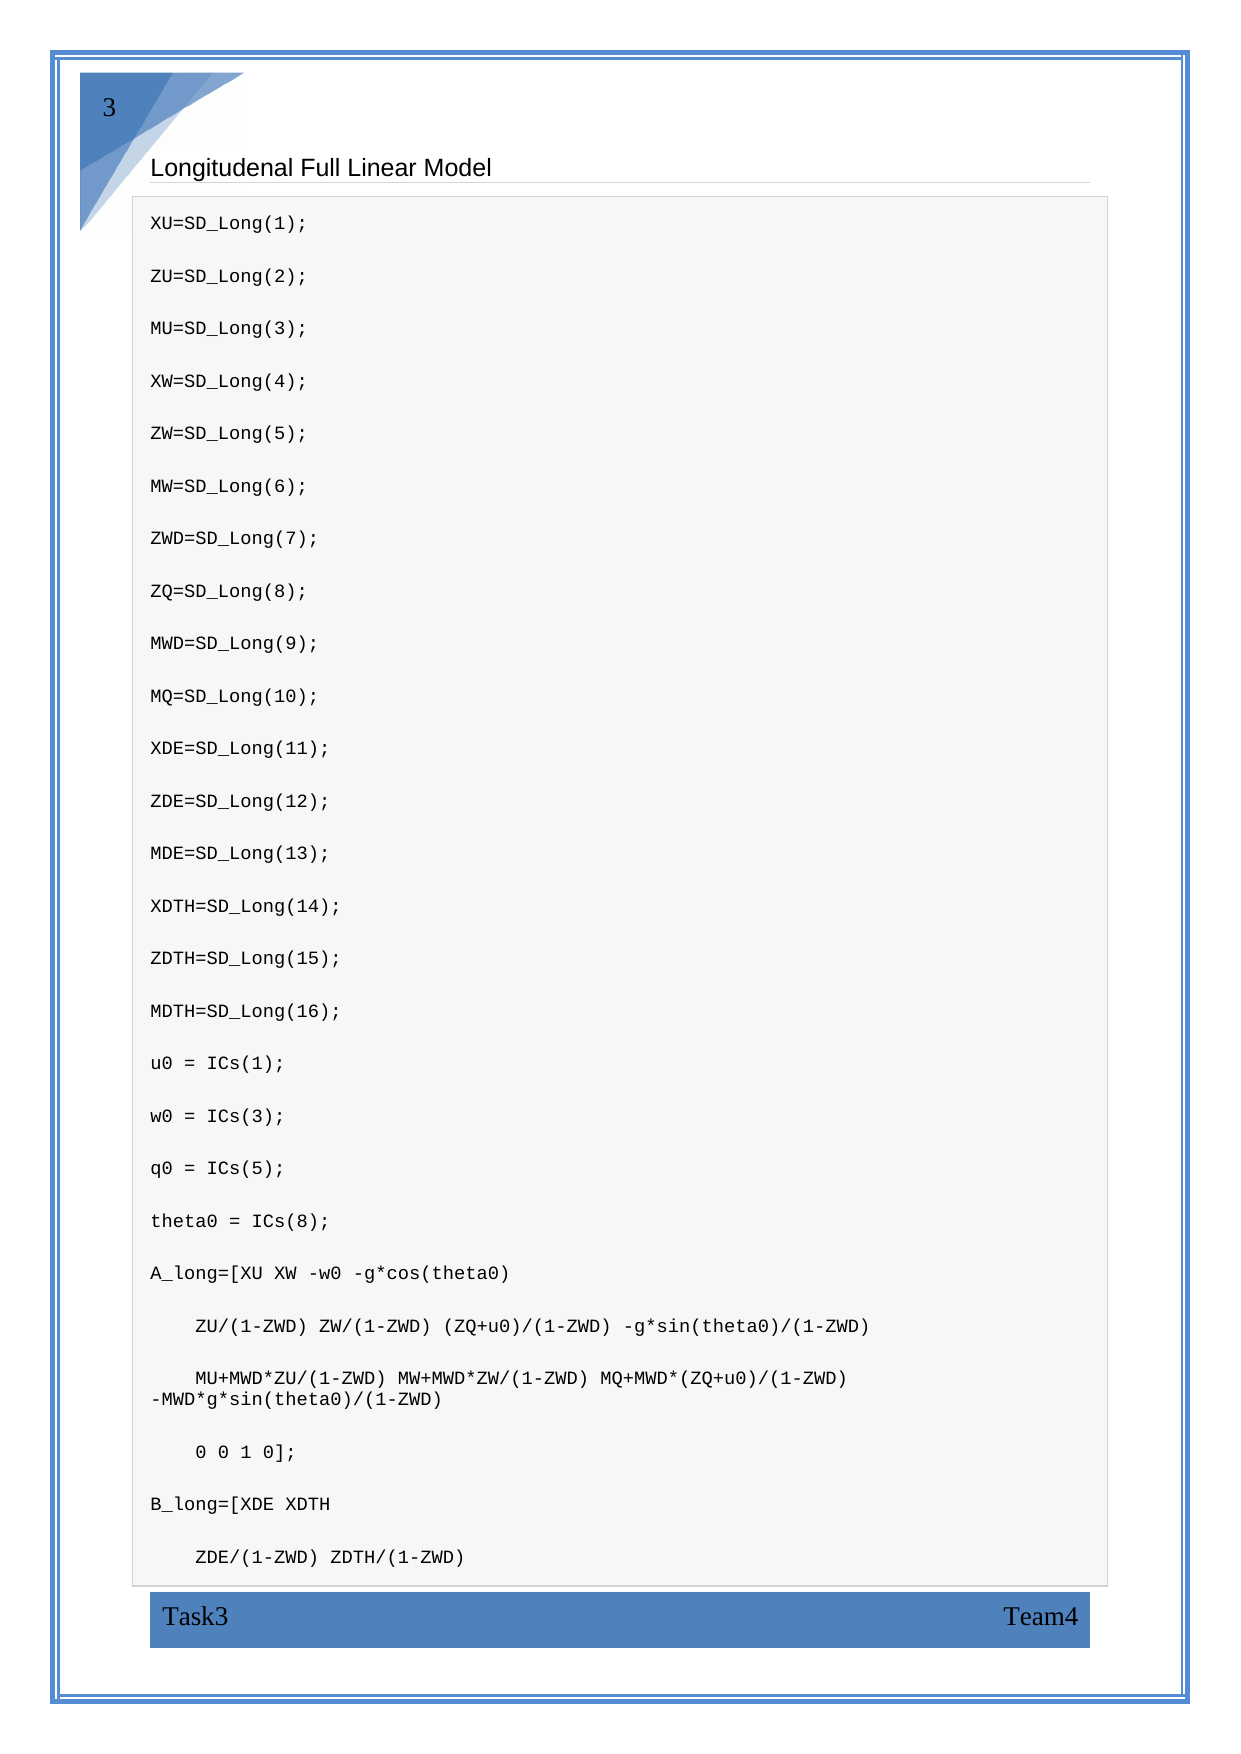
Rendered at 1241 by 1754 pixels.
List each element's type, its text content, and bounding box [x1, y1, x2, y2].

text MU+MWD*ZU/(1-ZWD) MW+MWD*ZW/(1-ZWD) MQ+MWD*(ZQ+u0)/(1-ZWD) -MWD*g*sin(theta0)/(1-ZWD) [133, 1351, 1107, 1411]
text ZDE=SD_Long(12); [133, 773, 1107, 813]
text XDE=SD_Long(11); [133, 721, 1107, 760]
text ZU=SD_Long(2); [133, 248, 1107, 288]
text A_long=[XU XW -w0 -g*cos(theta0) [133, 1246, 1107, 1285]
text ZDE/(1-ZWD) ZDTH/(1-ZWD) [133, 1529, 1107, 1585]
text w0 = ICs(3); [133, 1088, 1107, 1128]
text XU=SD_Long(1); [133, 197, 1107, 235]
text B_long=[XDE XDTH [133, 1477, 1107, 1516]
text MQ=SD_Long(10); [133, 668, 1107, 708]
text theta0 = ICs(8); [133, 1193, 1107, 1233]
picture [80, 72, 245, 233]
text XW=SD_Long(4); [133, 353, 1107, 393]
text XDTH=SD_Long(14); [133, 878, 1107, 918]
text MWD=SD_Long(9); [133, 616, 1107, 655]
text ZDTH=SD_Long(15); [133, 931, 1107, 970]
text ZU/(1-ZWD) ZW/(1-ZWD) (ZQ+u0)/(1-ZWD) -g*sin(theta0)/(1-ZWD) [133, 1298, 1107, 1338]
text u0 = ICs(1); [133, 1036, 1107, 1075]
text MU=SD_Long(3); [133, 301, 1107, 340]
text MW=SD_Long(6); [133, 458, 1107, 498]
text MDE=SD_Long(13); [133, 826, 1107, 865]
text MDTH=SD_Long(16); [133, 983, 1107, 1023]
subtitle Longitudenal Full Linear Model [150, 150, 1090, 182]
text q0 = ICs(5); [133, 1141, 1107, 1180]
text 0 0 1 0]; [133, 1424, 1107, 1464]
text ZWD=SD_Long(7); [133, 511, 1107, 550]
text ZQ=SD_Long(8); [133, 563, 1107, 603]
text ZW=SD_Long(5); [133, 406, 1107, 445]
